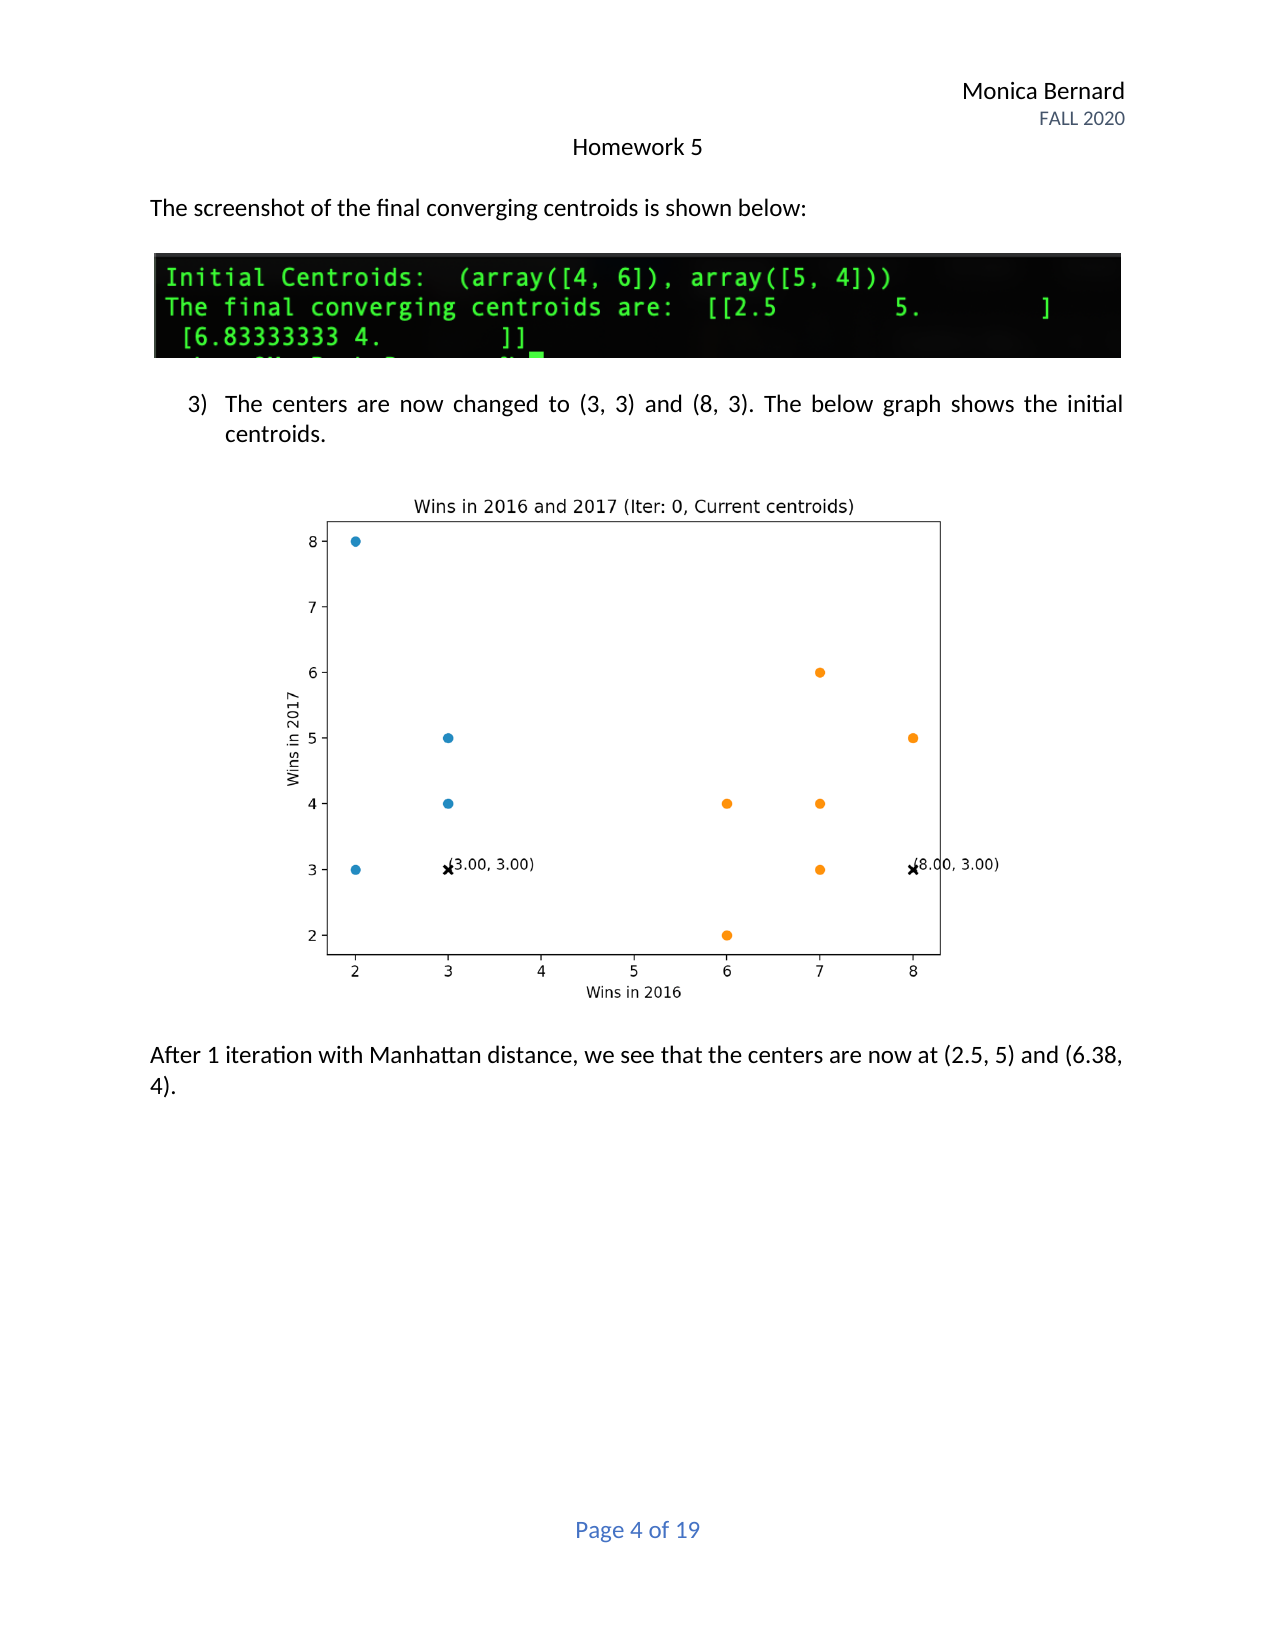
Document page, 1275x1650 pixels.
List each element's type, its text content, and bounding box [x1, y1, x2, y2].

text The screenshot of the final converging centroids is shown below: [150, 192, 1125, 222]
text After 1 iteration with Manhattan distance, we see that the centers are now at (2.5, 5) and (6.38, 4). [150, 1039, 1125, 1100]
list The centers are now changed to (3, 3) and (8, 3). The below graph shows the initial centroids. [187, 388, 1125, 449]
picture [264, 479, 1011, 1009]
picture [154, 253, 1121, 358]
